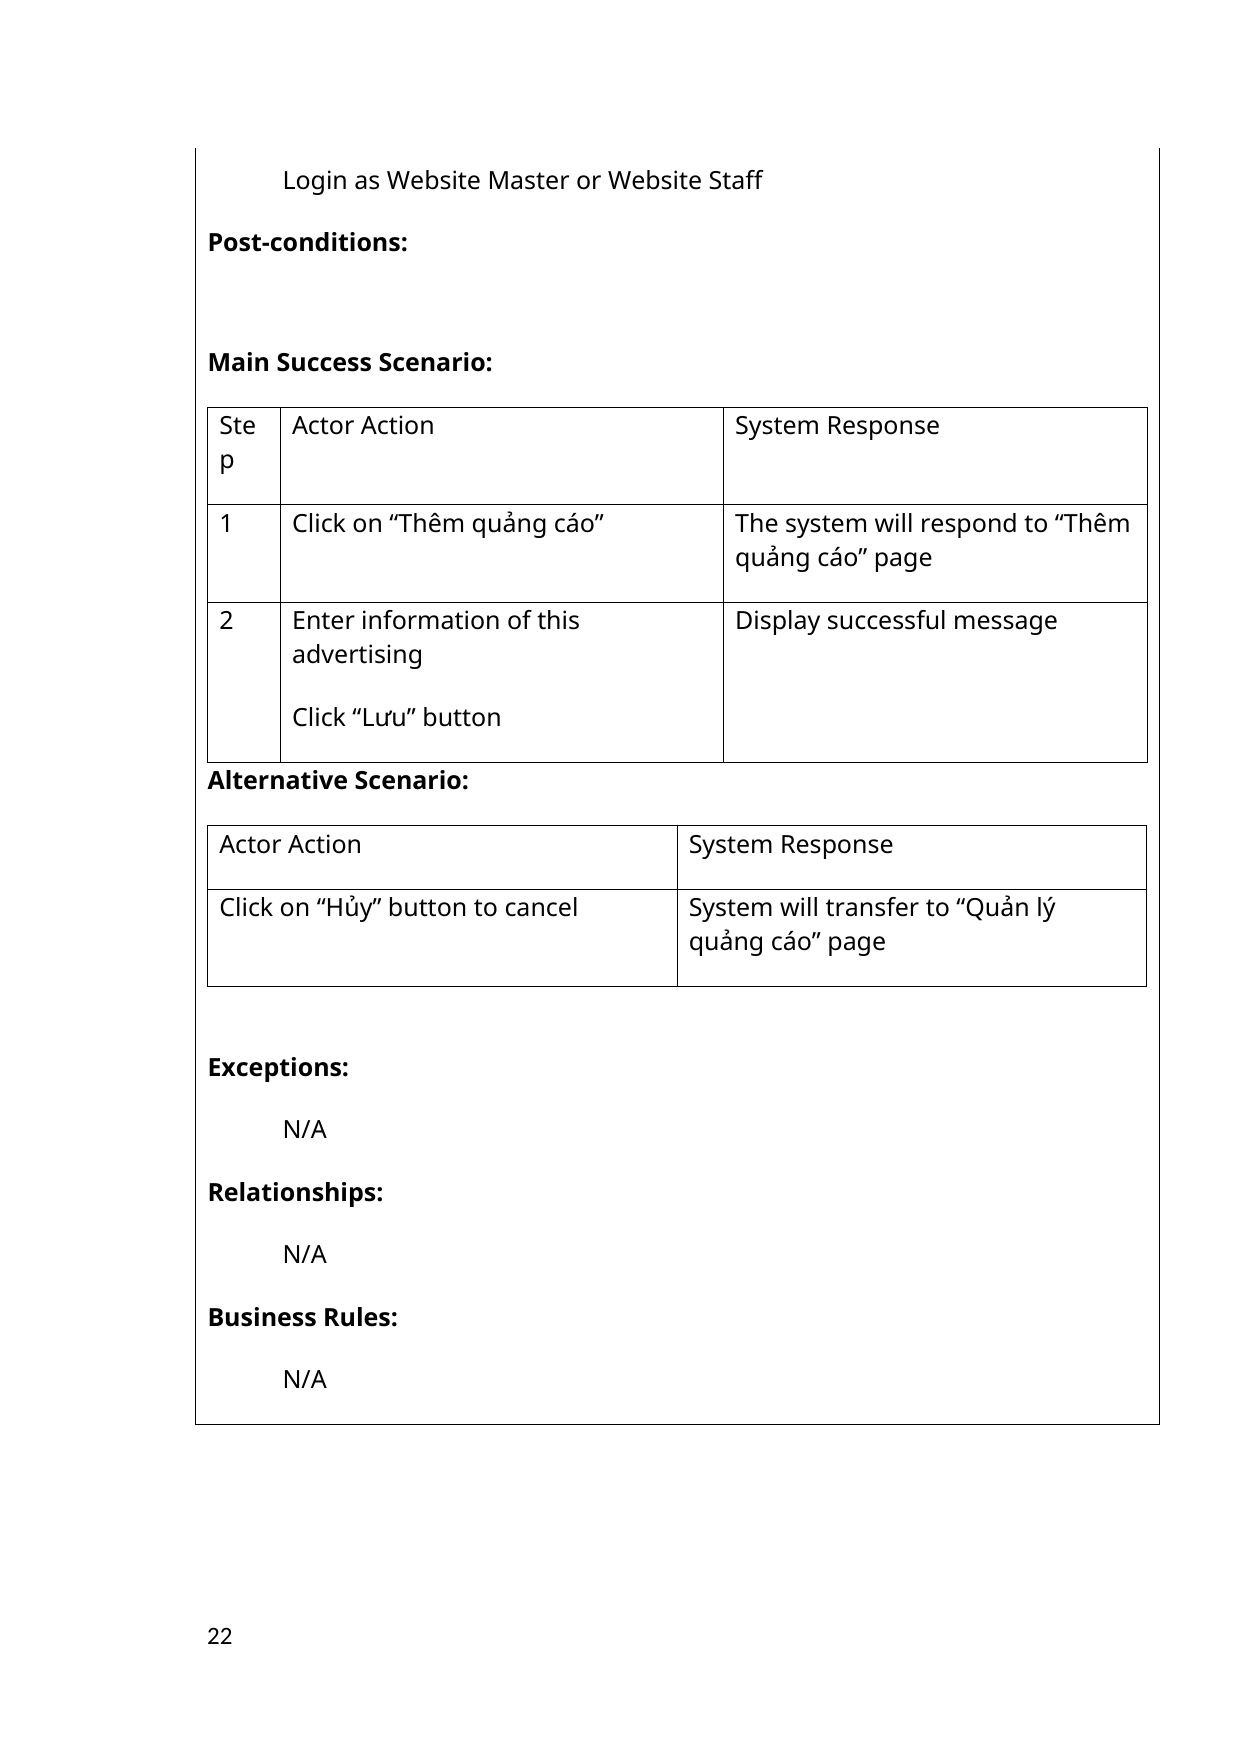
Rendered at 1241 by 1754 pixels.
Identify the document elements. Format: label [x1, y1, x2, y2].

table_cell [196, 154, 1159, 1424]
